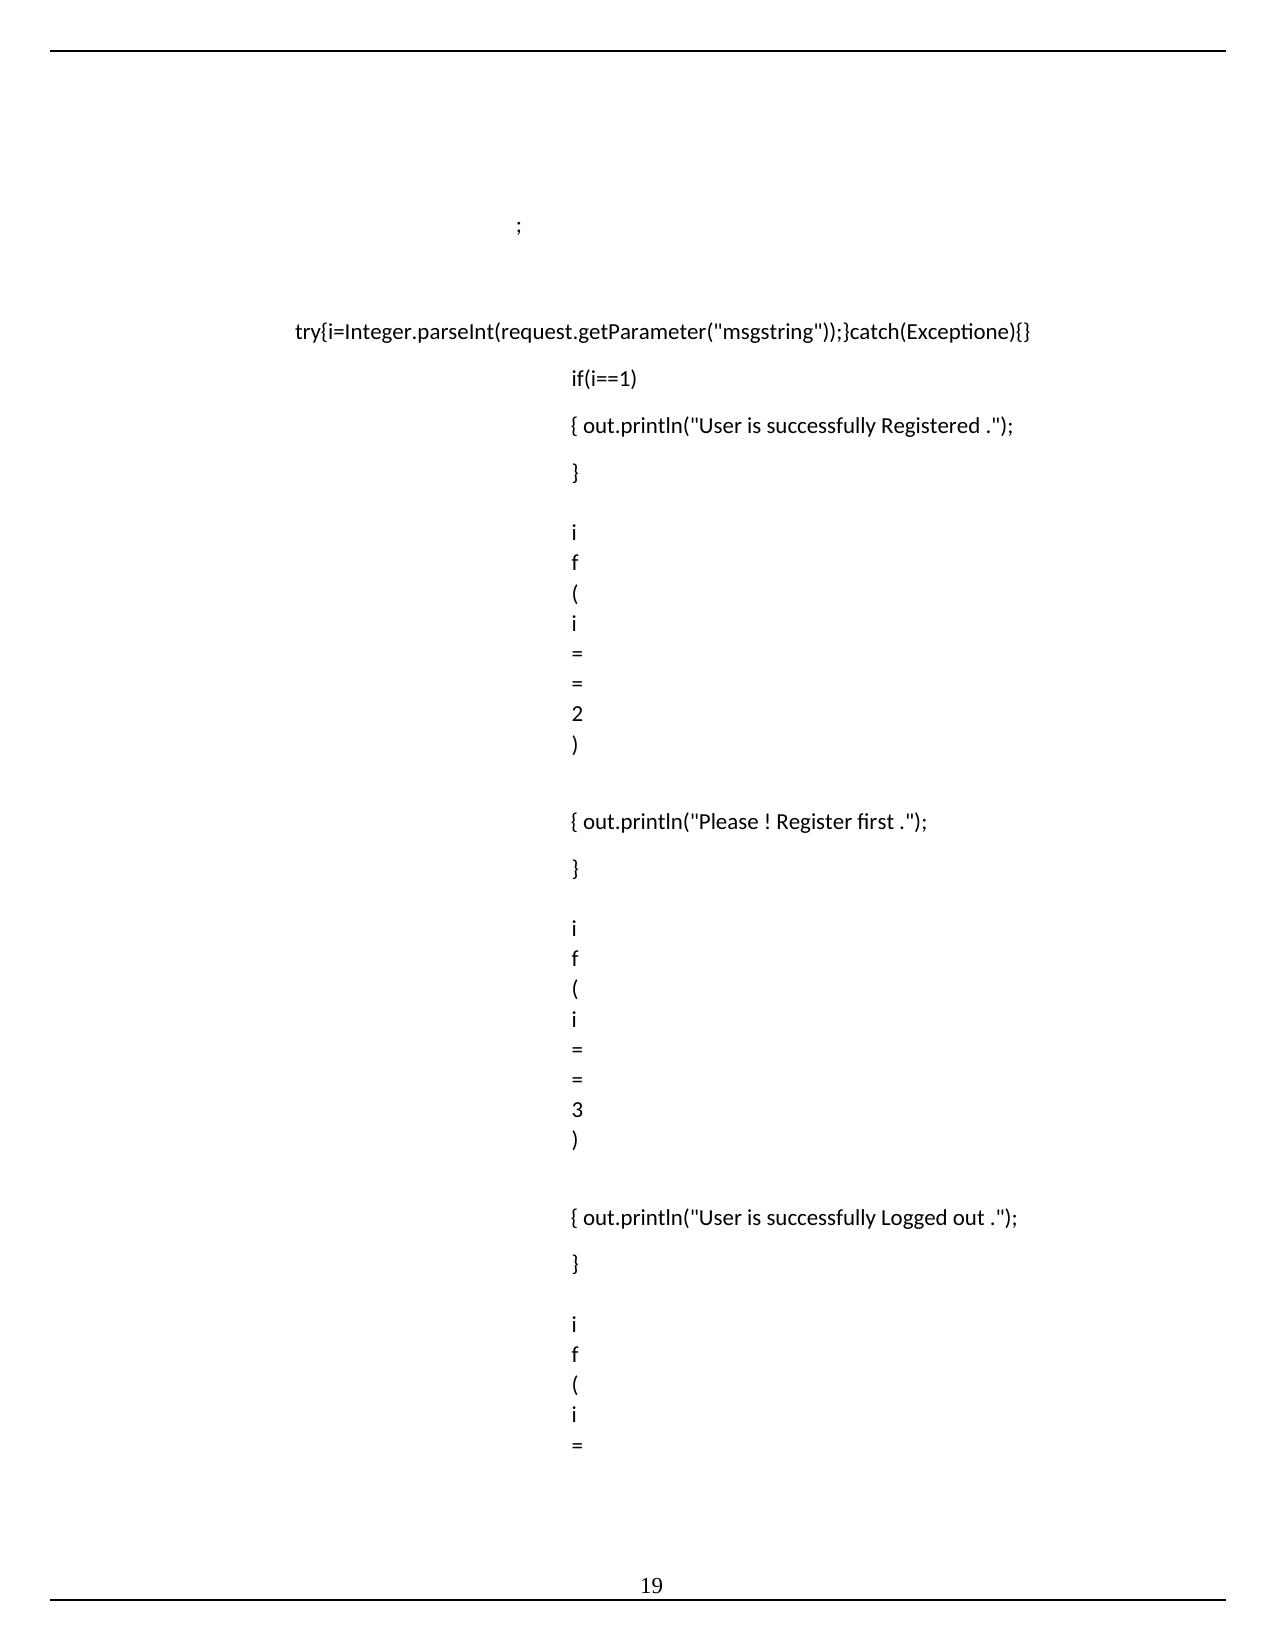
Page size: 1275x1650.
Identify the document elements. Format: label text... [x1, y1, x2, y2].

text { out.println("User is successfully Registered ."); [571, 411, 1084, 439]
text { out.println("User is successfully Logged out ."); [571, 1203, 1084, 1231]
text try{i=Integer.parseInt(request.getParameter("msgstring"));}catch(Exceptione){} [295, 317, 1124, 345]
text if(i==1) [571, 364, 1124, 392]
text { out.println("Please ! Register first ."); [571, 807, 974, 835]
